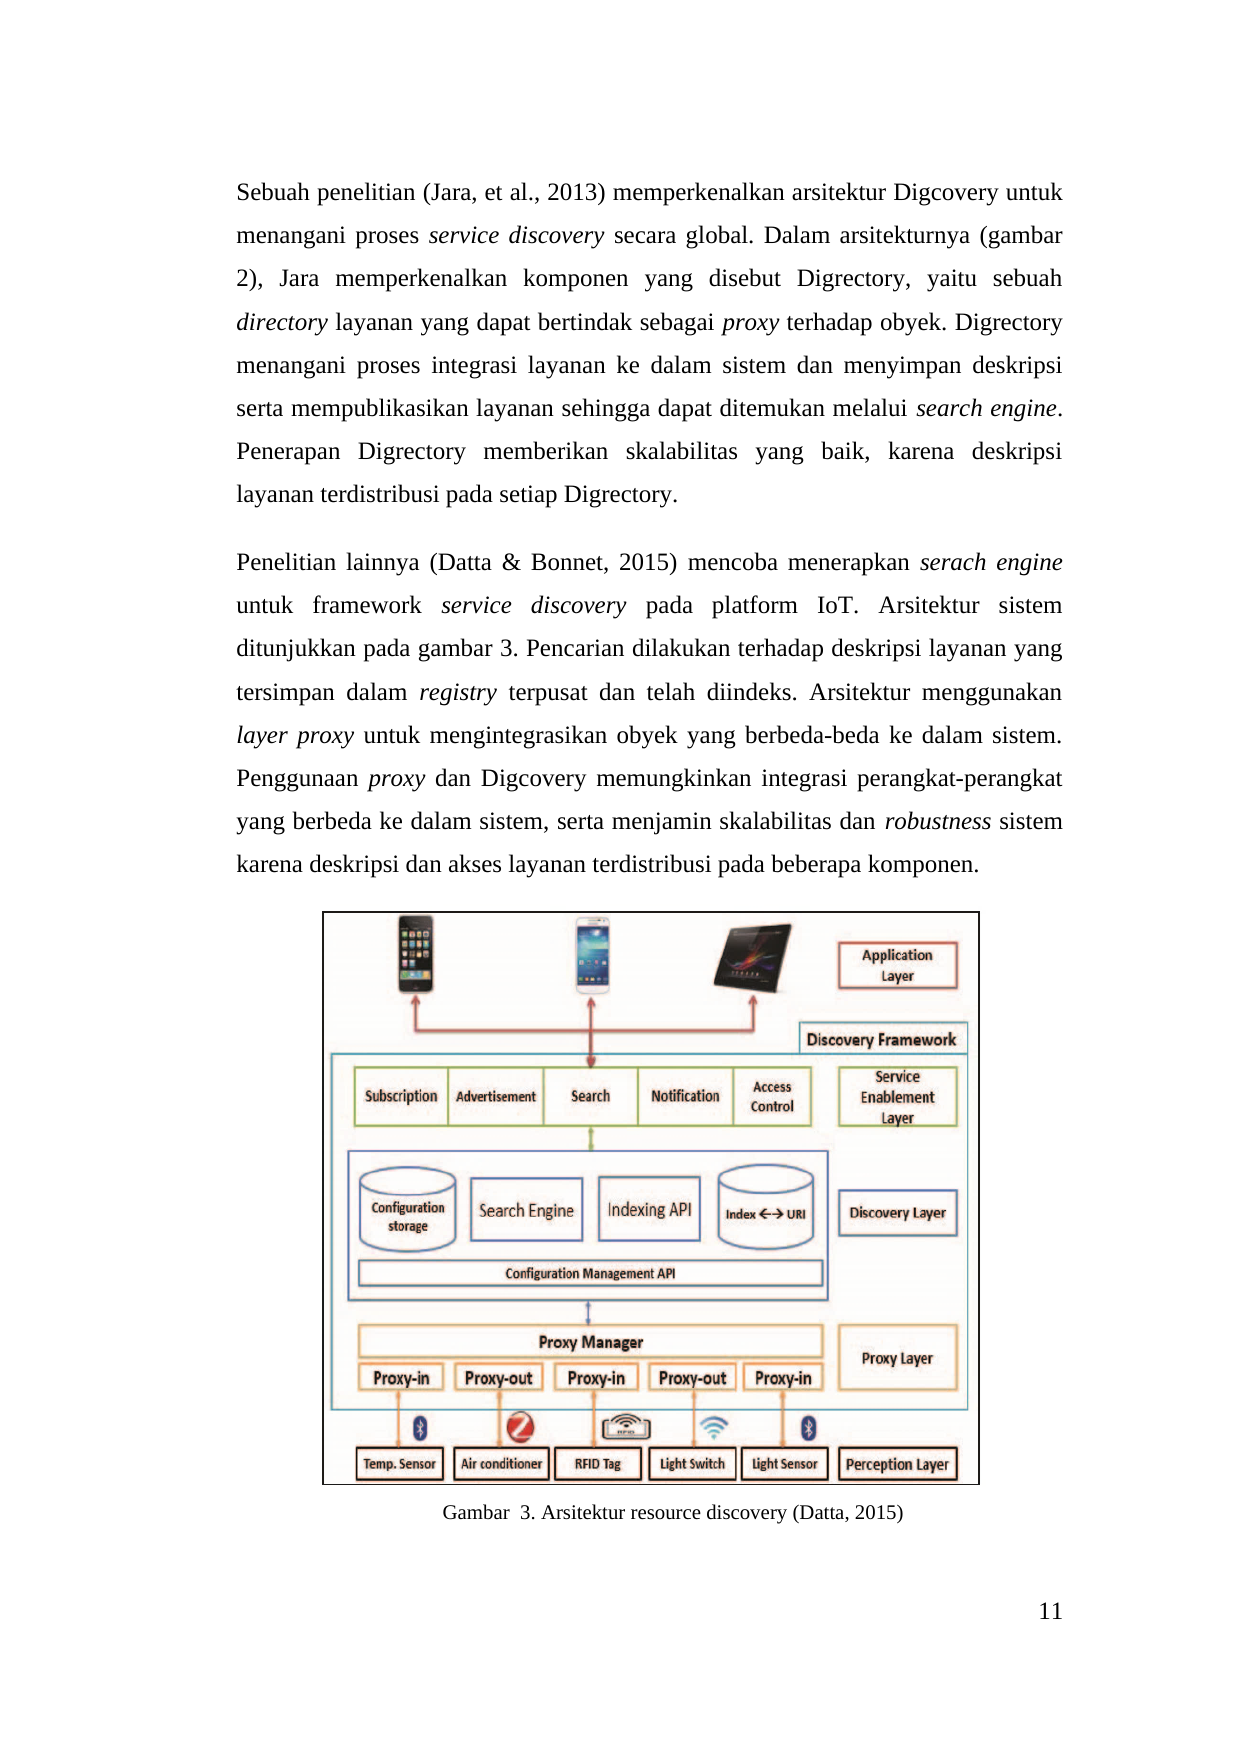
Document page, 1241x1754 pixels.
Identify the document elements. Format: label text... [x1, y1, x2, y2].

text Penelitian lainnya mencoba menerapkan serach engine untuk framework service discovery pada platform IoT. Arsitektur sistem ditunjukkan pada gambar 3. Pencarian dilakukan terhadap deskripsi layanan yang tersimpan dalam registry terpusat dan telah diindeks. Arsitektur menggunakan layer proxy untuk mengintegrasikan obyek yang berbeda-beda ke dalam sistem. Penggunaan proxy dan Digcovery memungkinkan integrasi perangkat-perangkat yang berbeda ke dalam sistem, serta menjamin skalabilitas dan robustness sistem karena deskripsi dan akses layanan terdistribusi pada beberapa komponen. [236, 547, 1063, 878]
picture [312, 904, 988, 1488]
text Sebuah penelitian memperkenalkan arsitektur Digcovery untuk menangani proses service discovery secara global. Dalam arsitekturnya (gambar 2), Jara memperkenalkan komponen yang disebut Digrectory, yaitu sebuah directory layanan yang dapat bertindak sebagai proxy terhadap obyek. Digrectory menangani proses integrasi layanan ke dalam sistem dan menyimpan deskripsi serta mempublikasikan layanan sehingga dapat ditemukan melalui search engine. Penerapan Digrectory memberikan skalabilitas yang baik, karena deskripsi layanan terdistribusi pada setiap Digrectory. [236, 177, 1063, 508]
